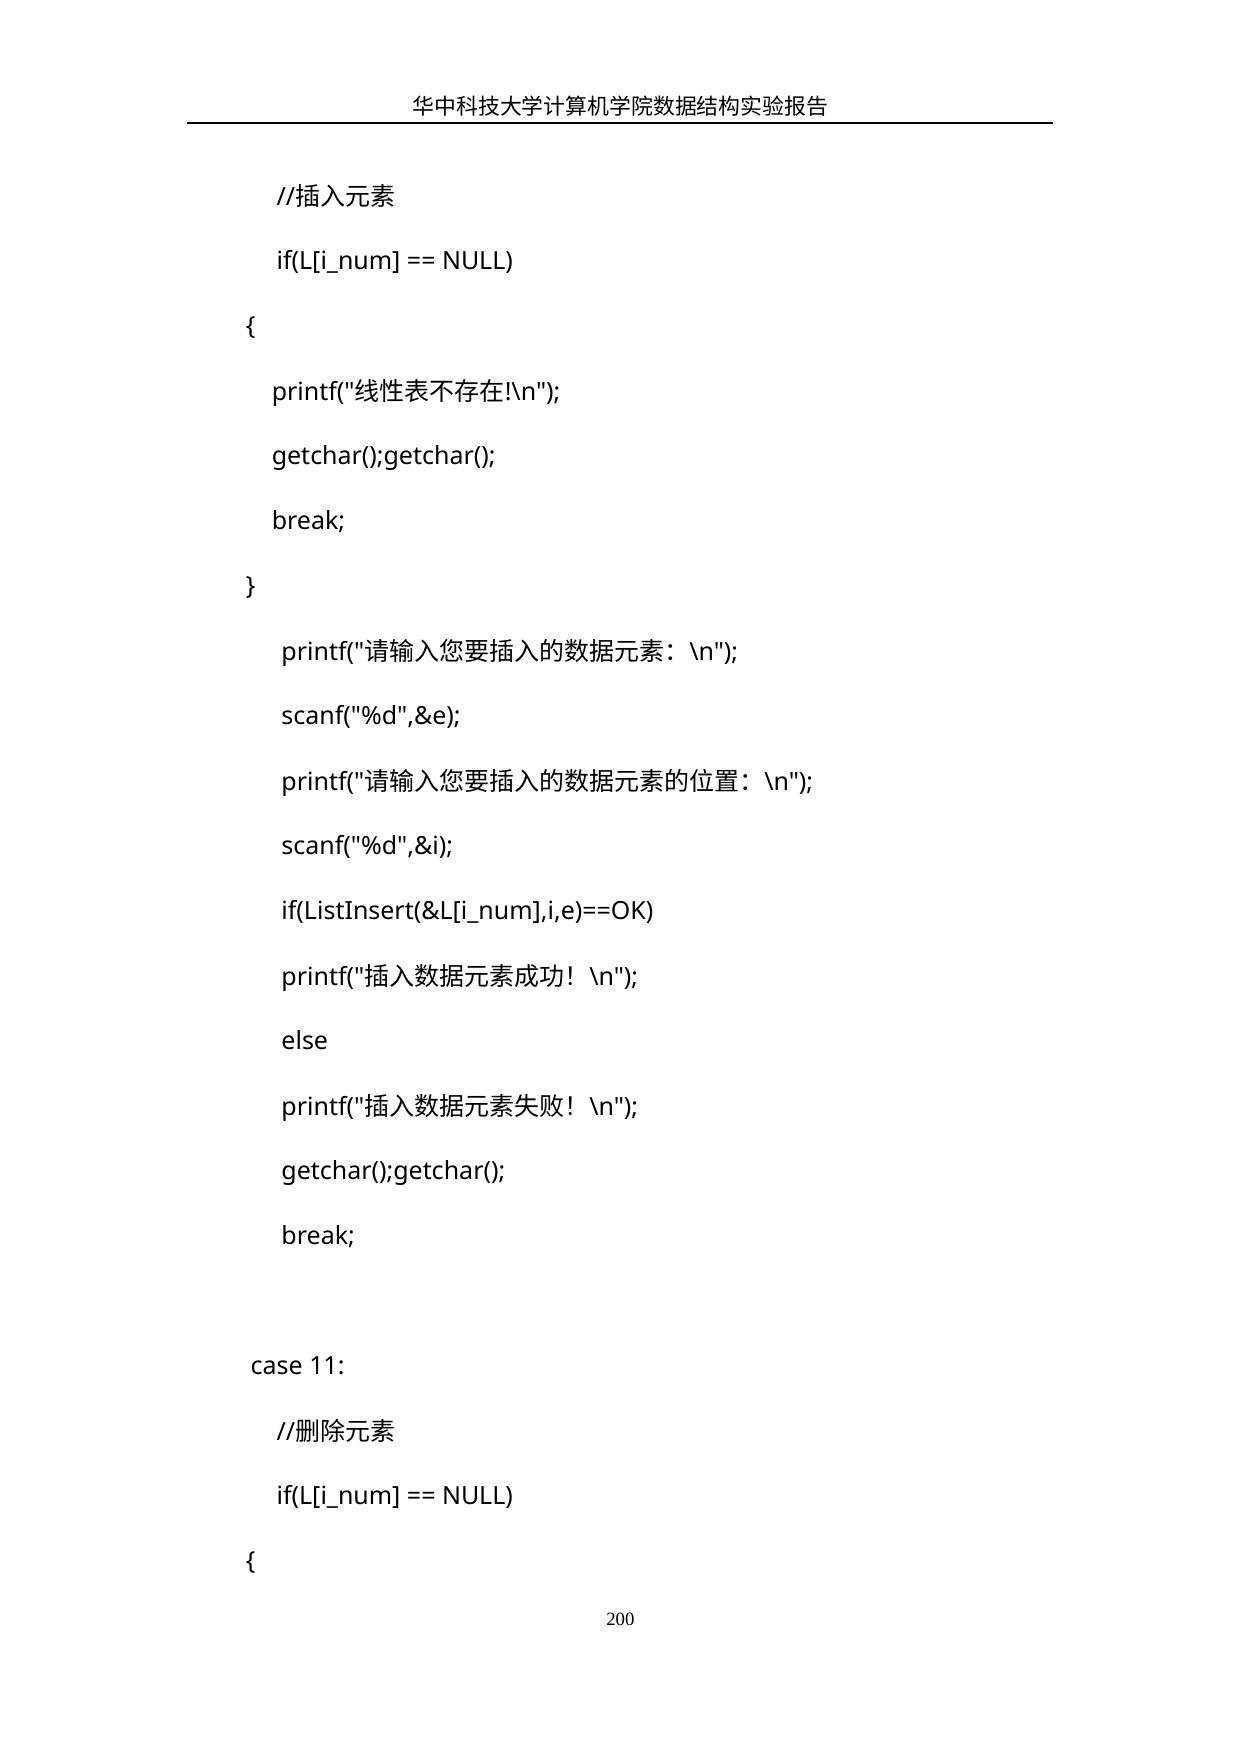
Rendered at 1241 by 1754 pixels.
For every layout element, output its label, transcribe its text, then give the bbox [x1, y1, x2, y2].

text break; [187, 1202, 1053, 1267]
text getchar();getchar(); [187, 1137, 1053, 1202]
text printf("线性表不存在!\n"); [187, 357, 1053, 422]
text scanf("%d",&i); [187, 812, 1053, 877]
text { [187, 292, 1053, 357]
text else [187, 1007, 1053, 1072]
text scanf("%d",&e); [187, 682, 1053, 747]
text //删除元素 [187, 1397, 1053, 1462]
text if(L[i_num] == NULL) [187, 1462, 1053, 1527]
text printf("请输入您要插入的数据元素：\n"); [187, 617, 1053, 682]
text break; [187, 487, 1053, 552]
text printf("插入数据元素失败！\n"); [187, 1072, 1053, 1137]
text { [187, 1527, 1053, 1592]
text //插入元素 [187, 162, 1053, 227]
text case 11: [187, 1332, 1053, 1397]
text getchar();getchar(); [187, 422, 1053, 487]
text printf("插入数据元素成功！\n"); [187, 942, 1053, 1007]
text if(L[i_num] == NULL) [187, 227, 1053, 292]
text } [187, 552, 1053, 617]
text printf("请输入您要插入的数据元素的位置：\n"); [187, 747, 1053, 812]
text if(ListInsert(&L[i_num],i,e)==OK) [187, 877, 1053, 942]
